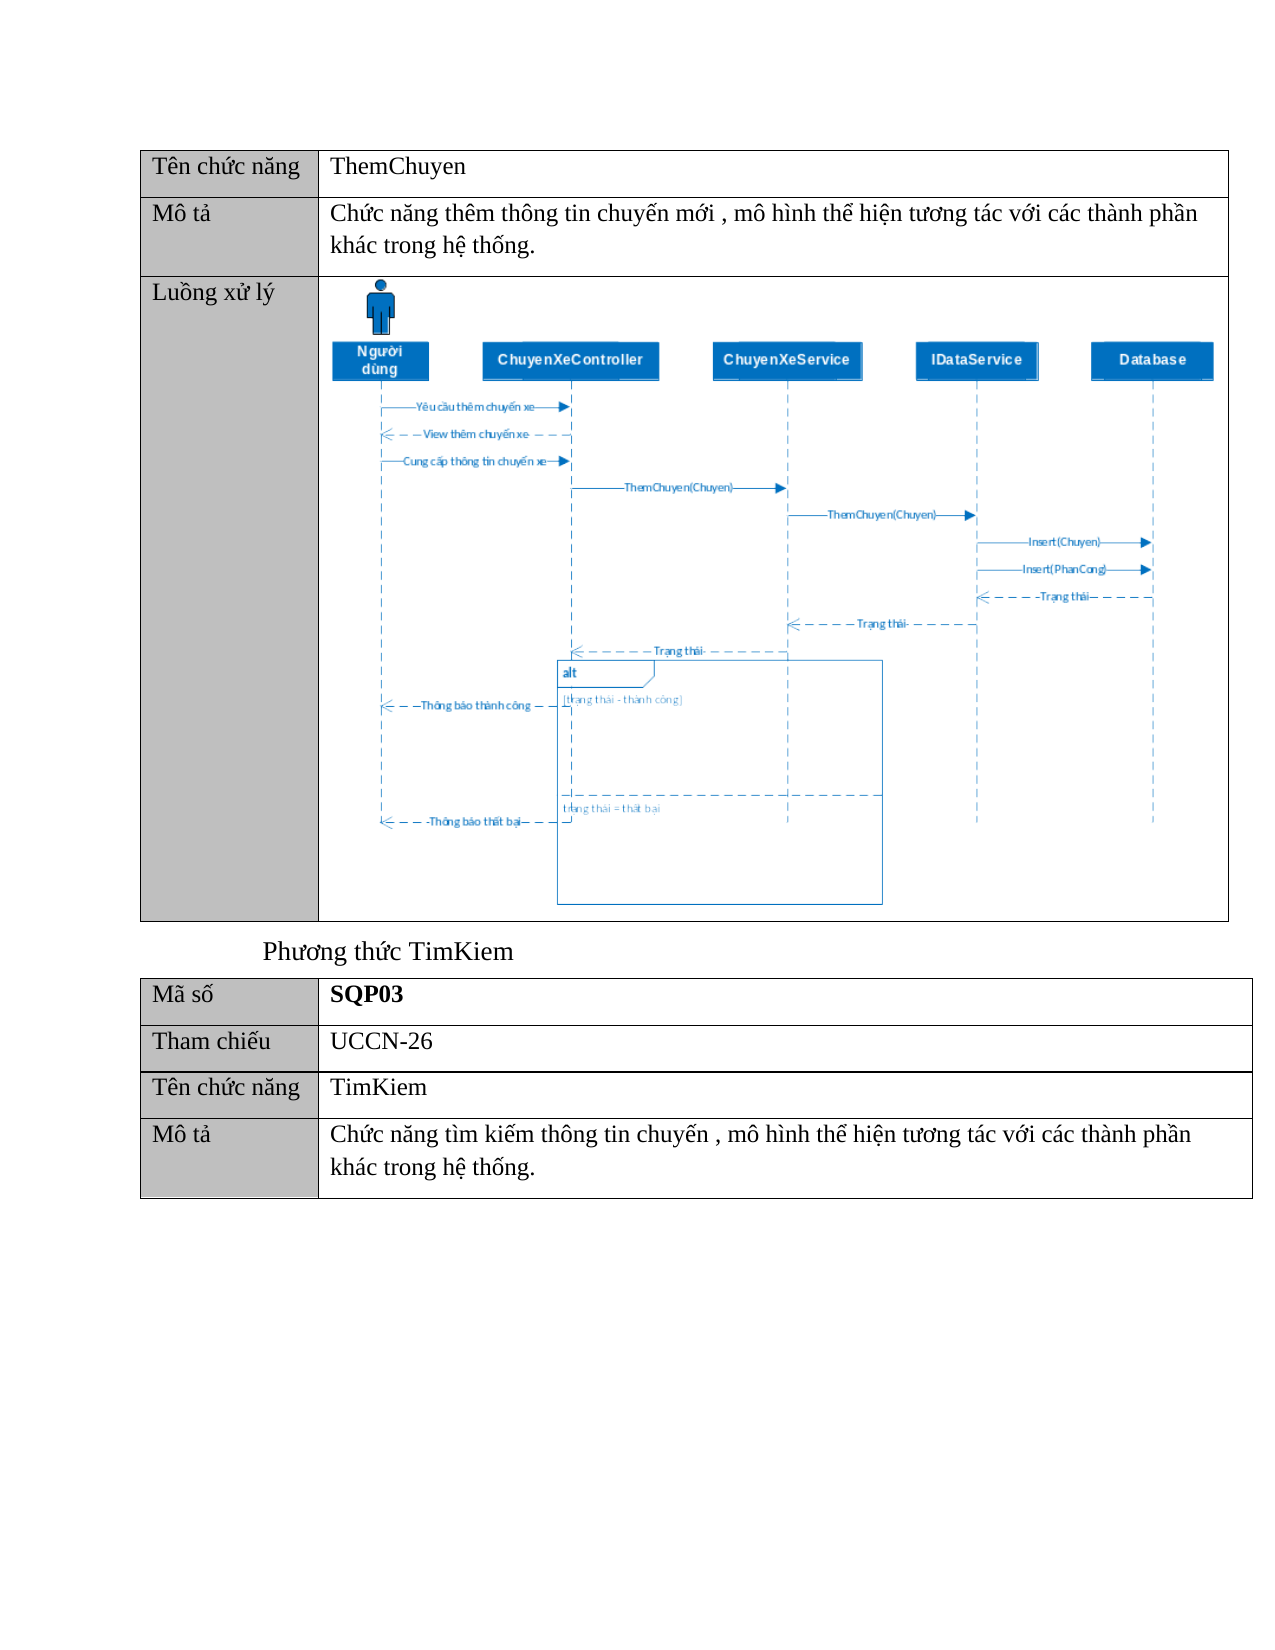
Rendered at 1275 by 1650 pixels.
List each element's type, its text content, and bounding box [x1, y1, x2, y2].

table_cell Chức năng thêm thông tin chuyến mới , mô hình thể hiện tương tác với các thành phần khác trong hệ thống. [319, 198, 1228, 276]
table_cell Tên chức năng [141, 151, 318, 197]
table_cell Tham chiếu [141, 1026, 318, 1071]
table_cell Chức năng tìm kiếm thông tin chuyến , mô hình thể hiện tương tác với các thành phần khác trong hệ thống. [319, 1119, 1252, 1197]
list Phương thức TimKiem [262, 934, 1125, 966]
table_cell TimKiem [319, 1073, 1252, 1118]
table_cell Tên chức năng [141, 1073, 318, 1118]
table_cell Mô tả [141, 1119, 318, 1197]
table_header Mã số [141, 979, 318, 1025]
table_cell UCCN-26 [319, 1026, 1252, 1071]
table_cell [319, 277, 1228, 921]
table_cell Luồng xử lý [141, 277, 318, 921]
table_cell ThemChuyen [319, 151, 1228, 197]
table_header SQP03 [319, 979, 1252, 1025]
table_cell Mô tả [141, 198, 318, 276]
